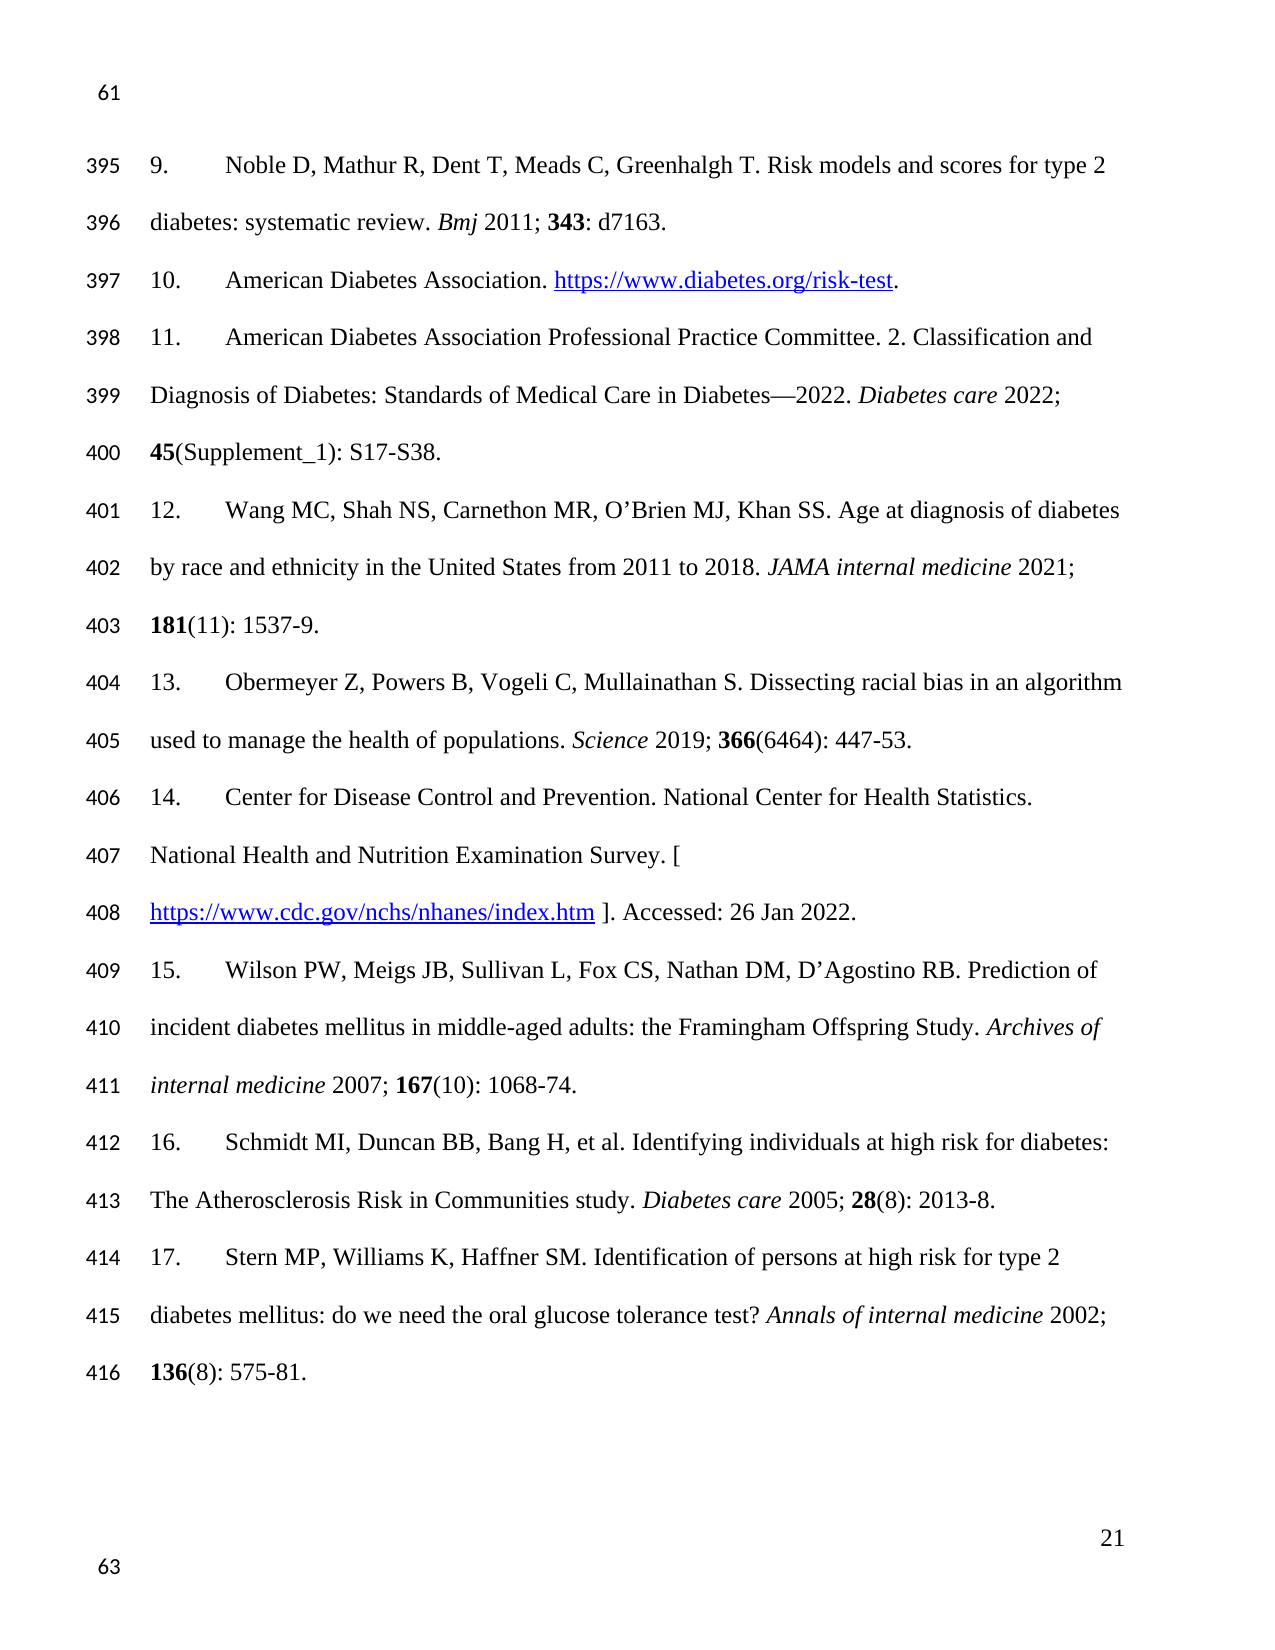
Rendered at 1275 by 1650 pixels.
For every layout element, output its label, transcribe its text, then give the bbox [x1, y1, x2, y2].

text 12. Wang MC, Shah NS, Carnethon MR, O’Brien MJ, Khan SS. Age at diagnosis of diabetes by race and ethnicity in the United States from 2011 to 2018. JAMA internal medicine 2021; 181(11): 1537-9. [150, 495, 1125, 639]
text 14. Center for Disease Control and Prevention. National Center for Health Statistics. National Health and Nutrition Examination Survey. [ https://www.cdc.gov/nchs/nhanes/index.htm ]. Accessed: 26 Jan 2022. [150, 782, 1125, 926]
text 16. Schmidt MI, Duncan BB, Bang H, et al. Identifying individuals at high risk for diabetes: The Atherosclerosis Risk in Communities study. Diabetes care 2005; 28(8): 2013-8. [150, 1127, 1125, 1214]
text 17. Stern MP, Williams K, Haffner SM. Identification of persons at high risk for type 2 diabetes mellitus: do we need the oral glucose tolerance test? Annals of internal medicine 2002; 136(8): 575-81. [150, 1242, 1125, 1386]
text 11. American Diabetes Association Professional Practice Committee. 2. Classification and Diagnosis of Diabetes: Standards of Medical Care in Diabetes—2022. Diabetes care 2022; 45(Supplement_1): S17-S38. [150, 322, 1125, 466]
text 10. American Diabetes Association. https://www.diabetes.org/risk-test. [150, 265, 1125, 294]
text 9. Noble D, Mathur R, Dent T, Meads C, Greenhalgh T. Risk models and scores for type 2 diabetes: systematic review. Bmj 2011; 343: d7163. [150, 150, 1125, 236]
text 15. Wilson PW, Meigs JB, Sullivan L, Fox CS, Nathan DM, D’Agostino RB. Prediction of incident diabetes mellitus in middle-aged adults: the Framingham Offspring Study. Archives of internal medicine 2007; 167(10): 1068-74. [150, 955, 1125, 1099]
text 13. Obermeyer Z, Powers B, Vogeli C, Mullainathan S. Dissecting racial bias in an algorithm used to manage the health of populations. Science 2019; 366(6464): 447-53. [150, 667, 1125, 754]
